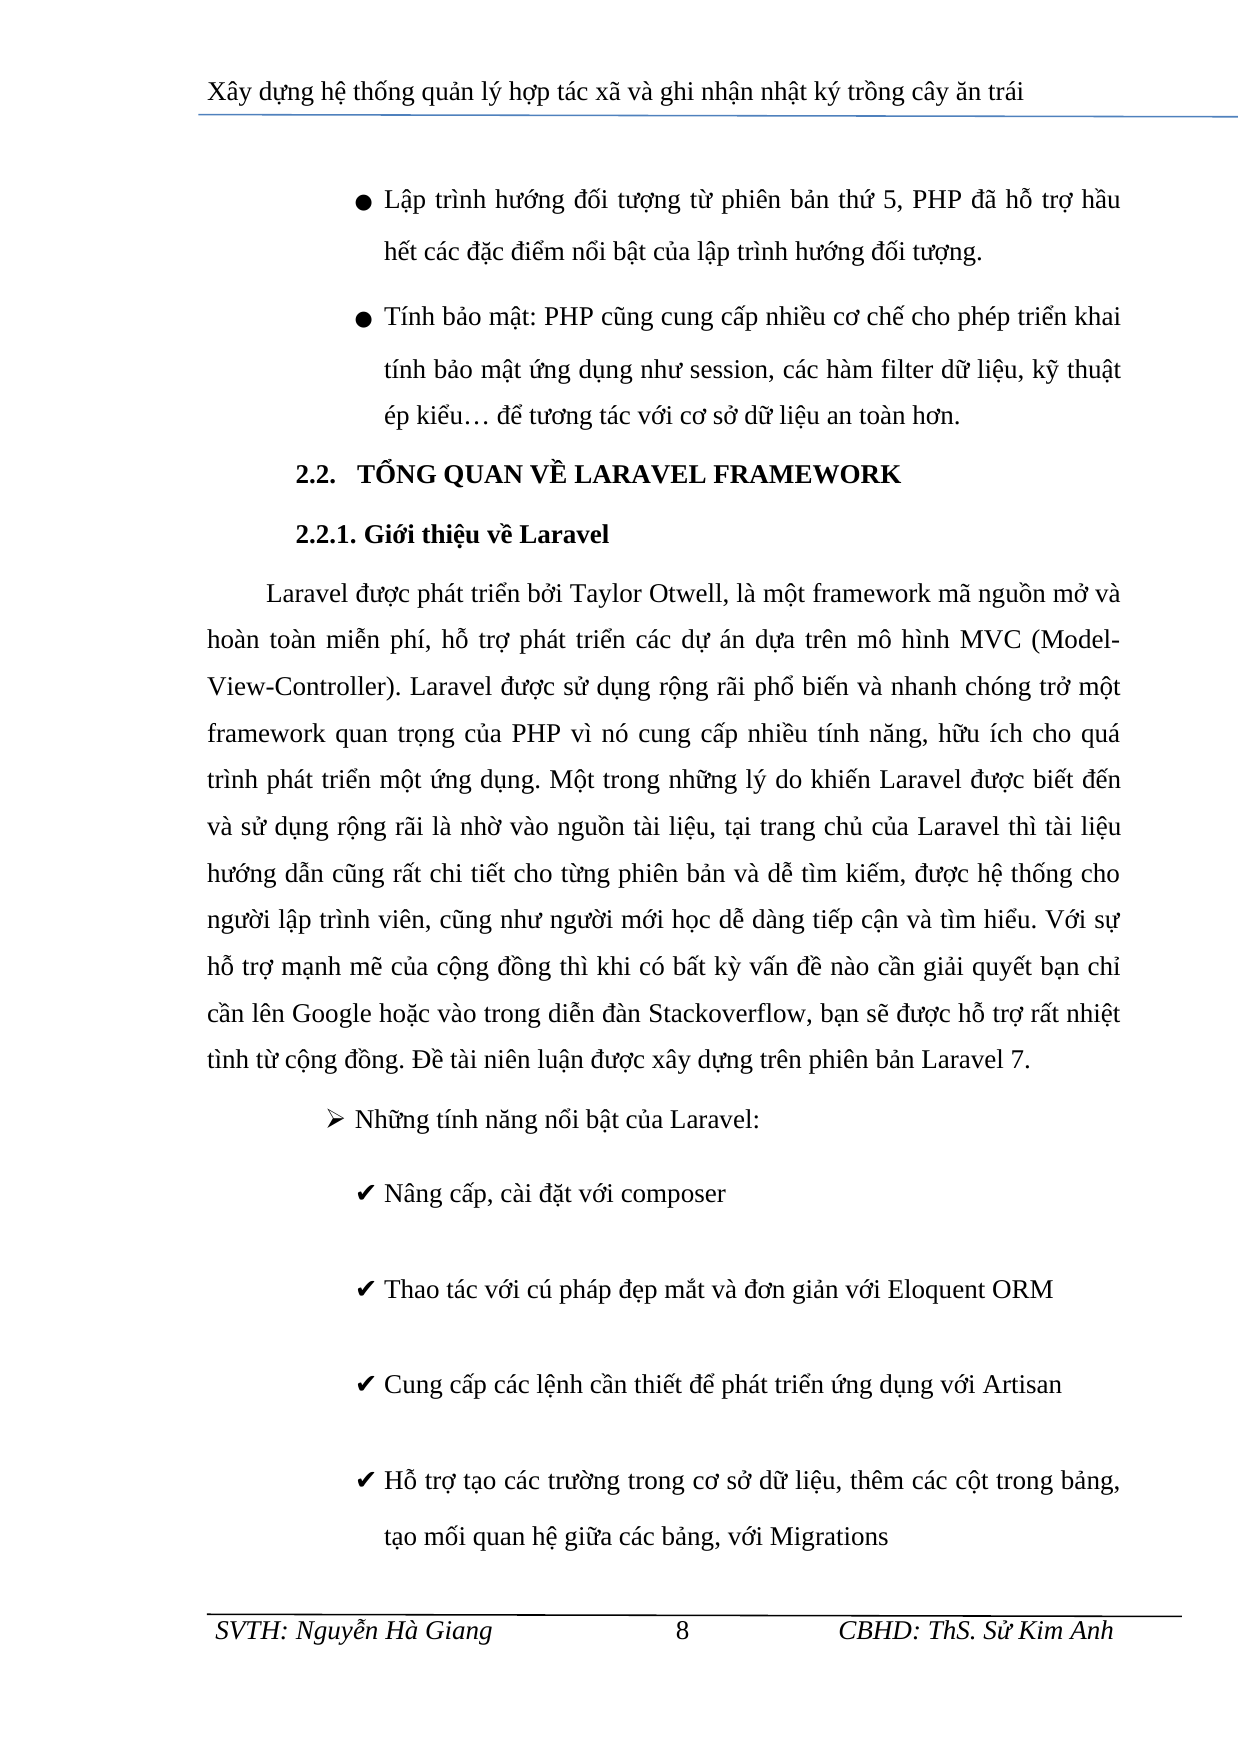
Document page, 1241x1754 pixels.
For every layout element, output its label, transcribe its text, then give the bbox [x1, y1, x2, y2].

list Cung cấp các lệnh cần thiết để phát triển ứng dụng với Artisan [354, 1354, 1122, 1409]
list Nâng cấp, cài đặt với composer [354, 1162, 1122, 1218]
list Lập trình hướng đối tượng từ phiên bản thứ 5, PHP đã hỗ trợ hầu hết các đặc điểm nổi bật của lập trình hướng đối tượng. [354, 177, 1122, 267]
text Laravel được phát triển bởi Taylor Otwell, là một framework mã nguồn mở và hoàn toàn miễn phí, hỗ trợ phát triển các dự án dựa trên mô hình MVC (Model-View-Controller). Laravel được sử dụng rộng rãi phổ biến và nhanh chóng trở một framework quan trọng của PHP vì nó cung cấp nhiều tính năng, hữu ích cho quá trình phát triển một ứng dụng. Một trong những lý do khiến Laravel được biết đến và sử dụng rộng rãi là nhờ vào nguồn tài liệu, tại trang chủ của Laravel thì tài liệu hướng dẫn cũng rất chi tiết cho từng phiên bản và dễ tìm kiếm, được hệ thống cho người lập trình viên, cũng như người mới học dễ dàng tiếp cận và tìm hiểu. Với sự hỗ trợ mạnh mẽ của cộng đồng thì khi có bất kỳ vấn đề nào cần giải quyết bạn chỉ cần lên Google hoặc vào trong diễn đàn Stackoverflow, bạn sẽ được hỗ trợ rất nhiệt tình từ cộng đồng. Đề tài niên luận được xây dựng trên phiên bản Laravel 7. [207, 577, 1122, 1075]
list Giới thiệu về Laravel [266, 518, 1151, 549]
list Thao tác với cú pháp đẹp mắt và đơn giản với Eloquent ORM [354, 1258, 1122, 1313]
list Tính bảo mật: PHP cũng cung cấp nhiều cơ chế cho phép triển khai tính bảo mật ứng dụng như session, các hàm filter dữ liệu, kỹ thuật ép kiểu… để tương tác với cơ sở dữ liệu an toàn hơn. [354, 294, 1122, 431]
list Những tính năng nổi bật của Laravel: [325, 1103, 1122, 1134]
list TỔNG QUAN VỀ LARAVEL FRAMEWORK [266, 459, 1151, 490]
list Hỗ trợ tạo các trường trong cơ sở dữ liệu, thêm các cột trong bảng, tạo mối quan hệ giữa các bảng, với Migrations [354, 1449, 1122, 1552]
